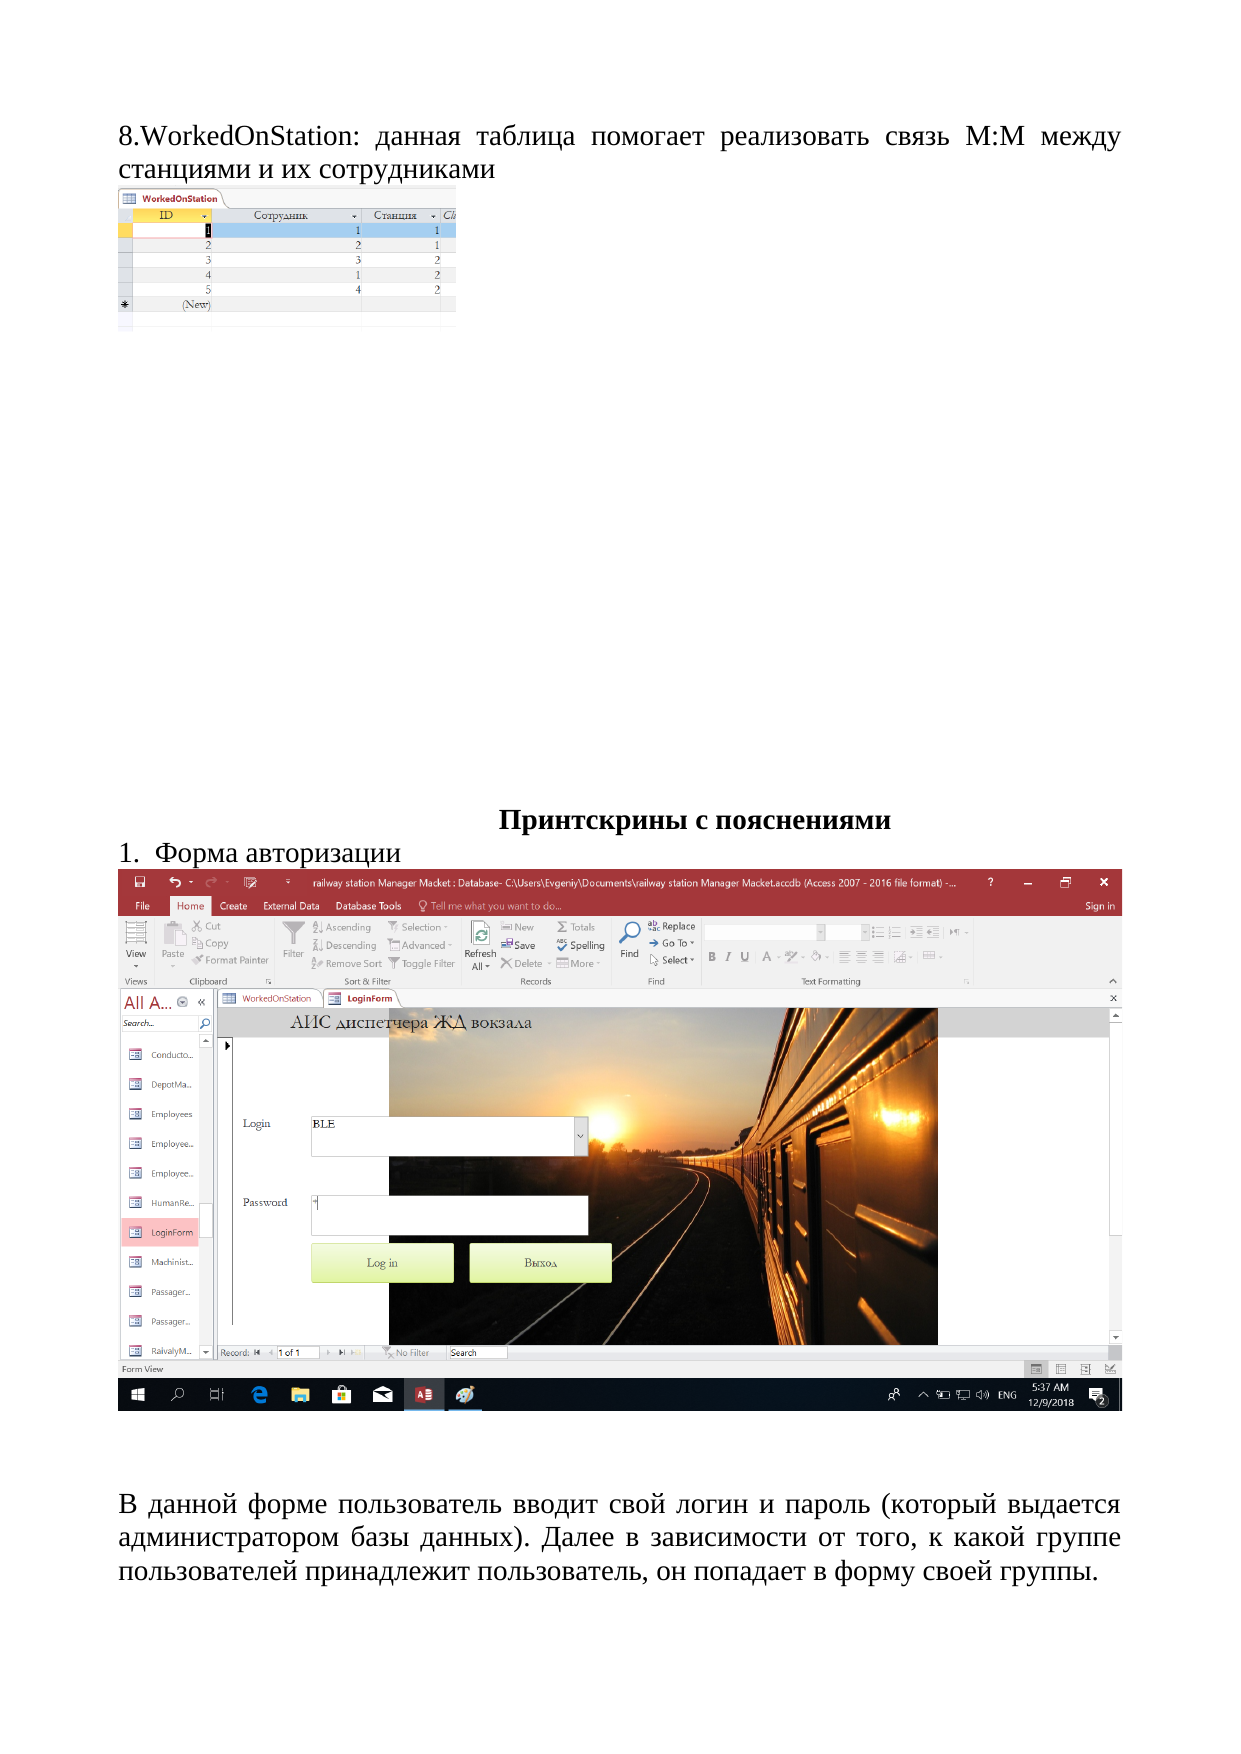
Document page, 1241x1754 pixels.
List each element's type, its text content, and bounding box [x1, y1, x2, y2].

text Принтскрины с пояснениями [118, 802, 1122, 836]
text В данной форме пользователь вводит свой логин и пароль (который выдается администратором базы данных). Далее в зависимости от того, к какой группе пользователей принадлежит пользователь, он попадает в форму своей группы. [118, 1486, 1122, 1587]
picture [118, 185, 1123, 802]
text 1. Форма авторизации [118, 836, 1122, 869]
text 8.WorkedOnStation: данная таблица помогает реализовать связь М:М между станциями и их сотрудниками [118, 118, 1122, 185]
picture [118, 869, 1123, 1486]
